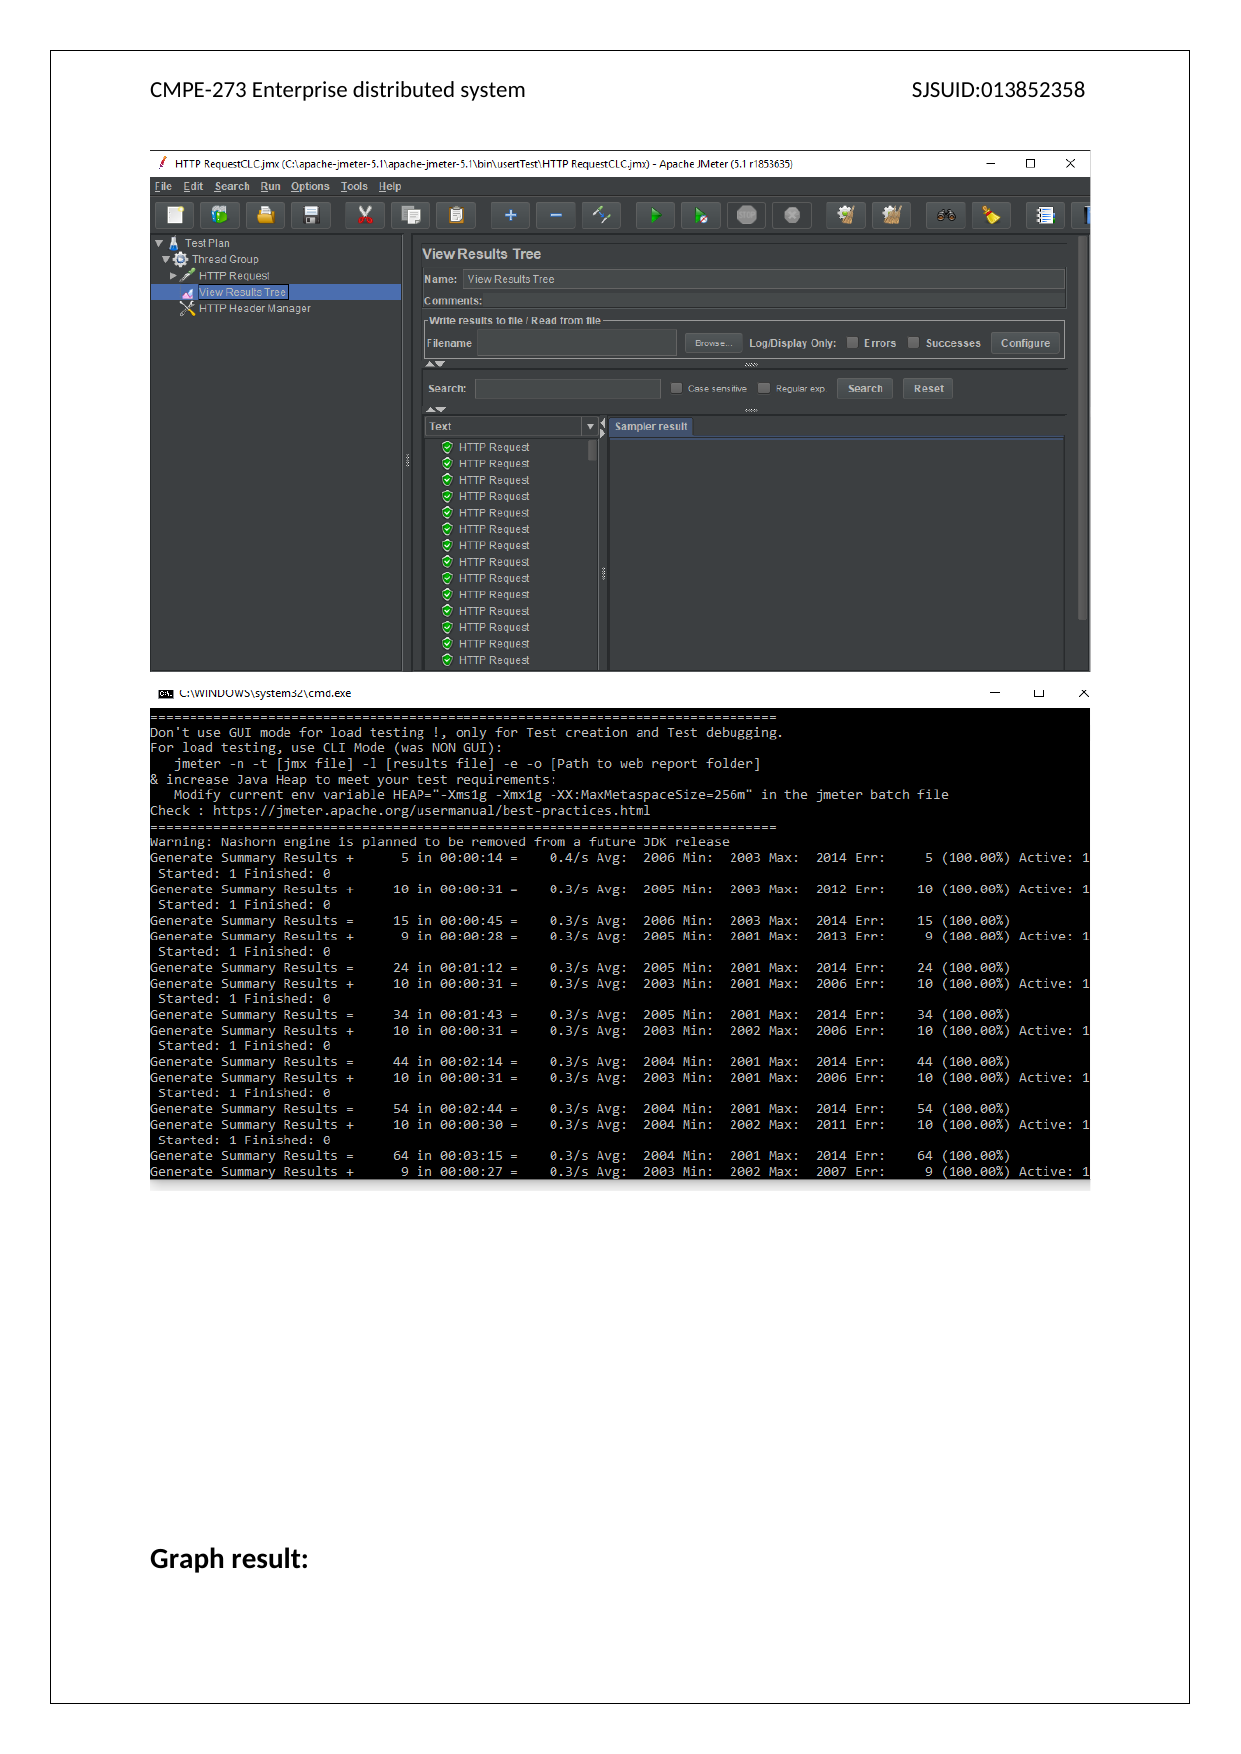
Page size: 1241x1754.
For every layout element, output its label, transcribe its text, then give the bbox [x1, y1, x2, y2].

picture [150, 690, 1091, 1191]
text Graph result: [150, 1540, 1090, 1576]
picture [150, 150, 1091, 672]
